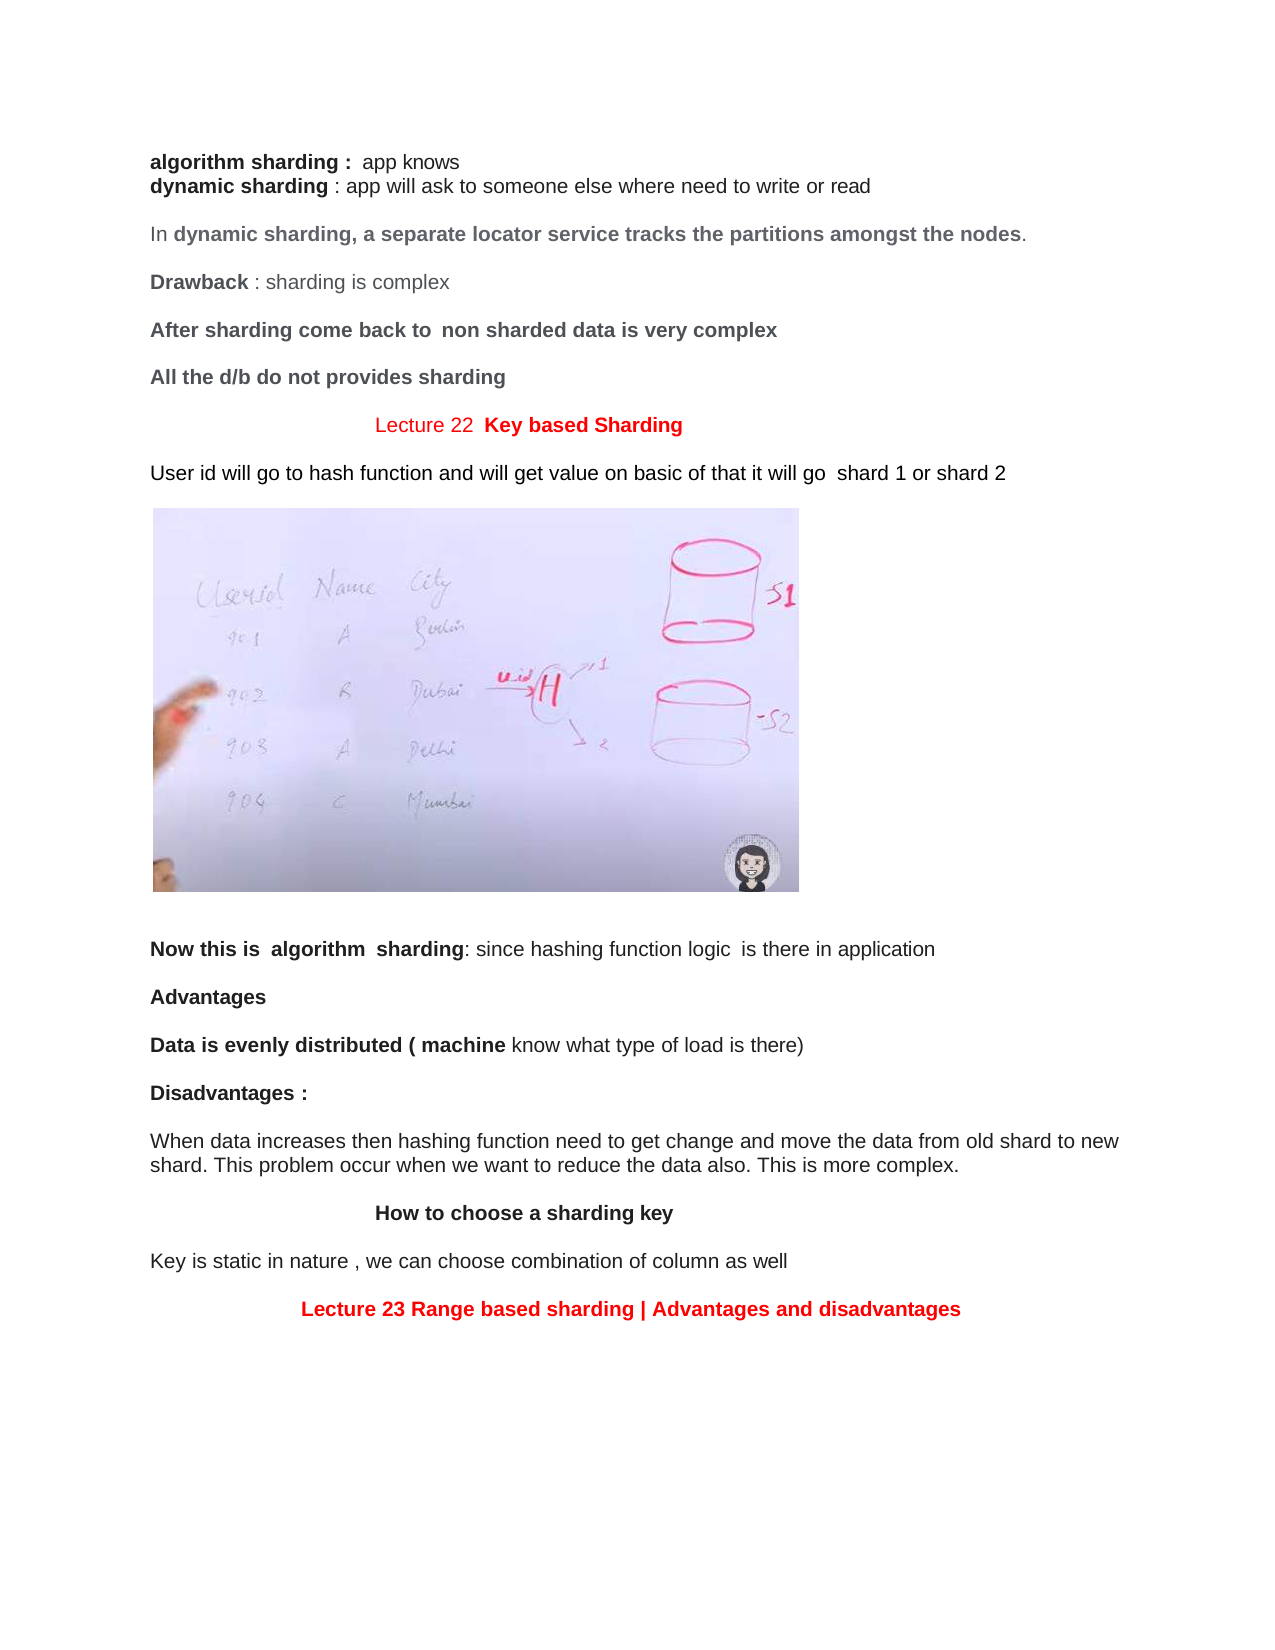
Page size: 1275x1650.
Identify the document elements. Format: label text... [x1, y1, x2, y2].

text Advantages [150, 985, 1139, 1009]
text algorithm sharding : app knows [150, 150, 1139, 174]
text User id will go to hash function and will get value on basic of that it will go shard 1 or shard 2 [150, 461, 1139, 485]
picture [153, 508, 800, 892]
text How to choose a sharding key [375, 1201, 1139, 1224]
text Lecture 23 Range based sharding | Advantages and disadvantages [145, 1296, 1116, 1320]
text In dynamic sharding, a separate locator service tracks the partitions amongst the nodes. Drawback : sharding is complex [150, 222, 1113, 294]
text Disadvantages : [150, 1081, 1139, 1105]
text After sharding come back to non sharded data is very complex All the d/b do not provides sharding [150, 318, 793, 389]
text Key is static in nature , we can choose combination of column as well [150, 1248, 1139, 1272]
text Data is evenly distributed ( machine know what type of load is there) [150, 1033, 1139, 1057]
text When data increases then hashing function need to get change and move the data from old shard to new shard. This problem occur when we want to reduce the data also. This is more complex. [150, 1128, 1139, 1176]
text dynamic sharding : app will ask to someone else where need to write or read [150, 174, 1139, 198]
text Lecture 22 Key based Sharding [375, 413, 1139, 437]
text Now this is algorithm sharding: since hashing function logic is there in application [150, 937, 1139, 961]
